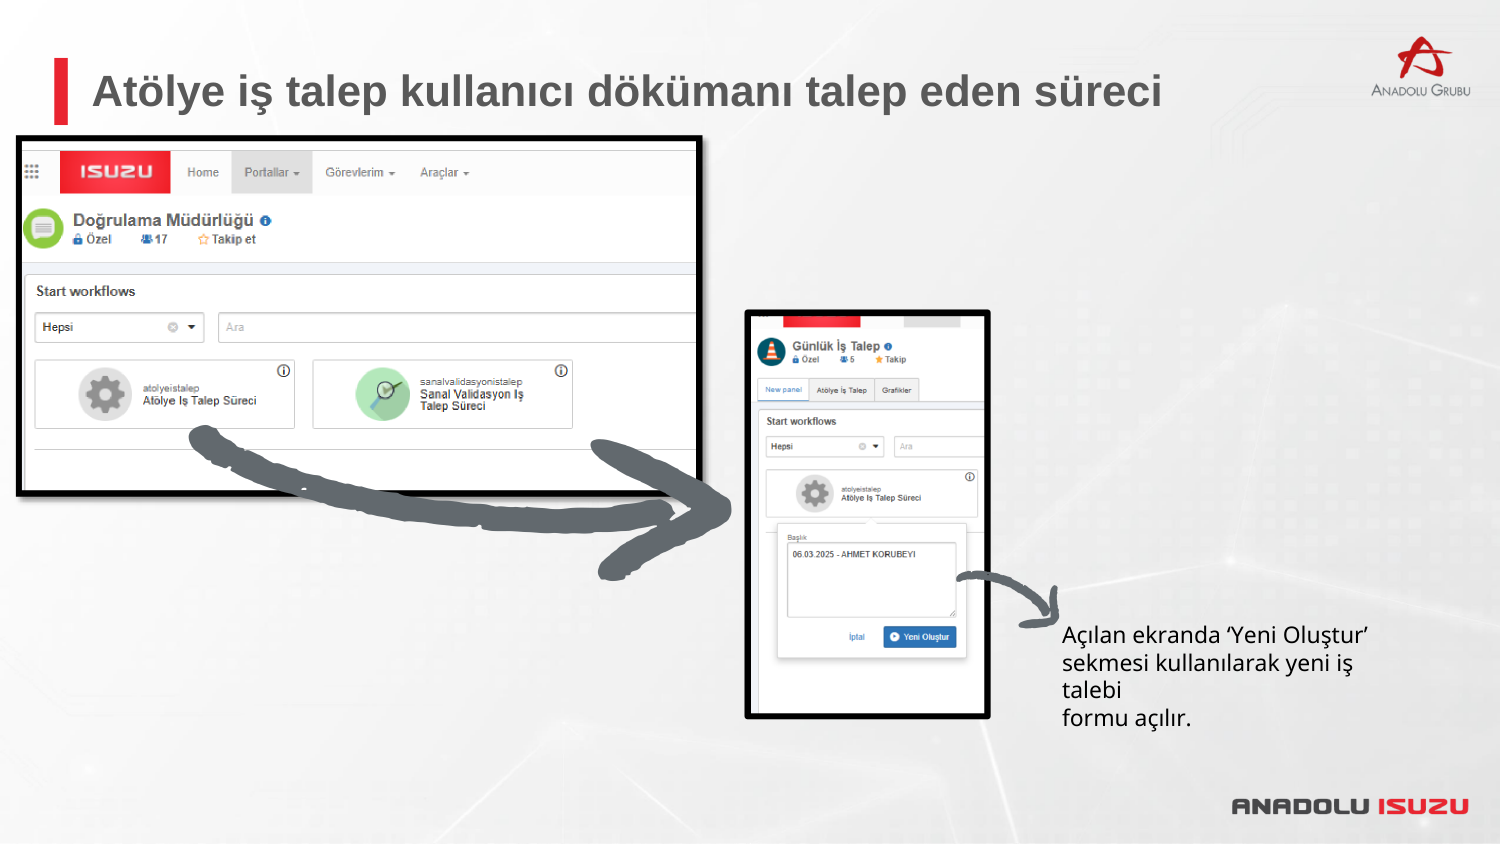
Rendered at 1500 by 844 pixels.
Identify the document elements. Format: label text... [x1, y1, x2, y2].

text Açılan ekranda ‘Yeni Oluştur’ sekmesi kullanılarak yeni iş talebi formu açılır. [1062, 622, 1409, 732]
text Atölye iş talep kullanıcı dökümanı talep eden süreci [91, 68, 1409, 117]
picture [0, 0, 1500, 844]
